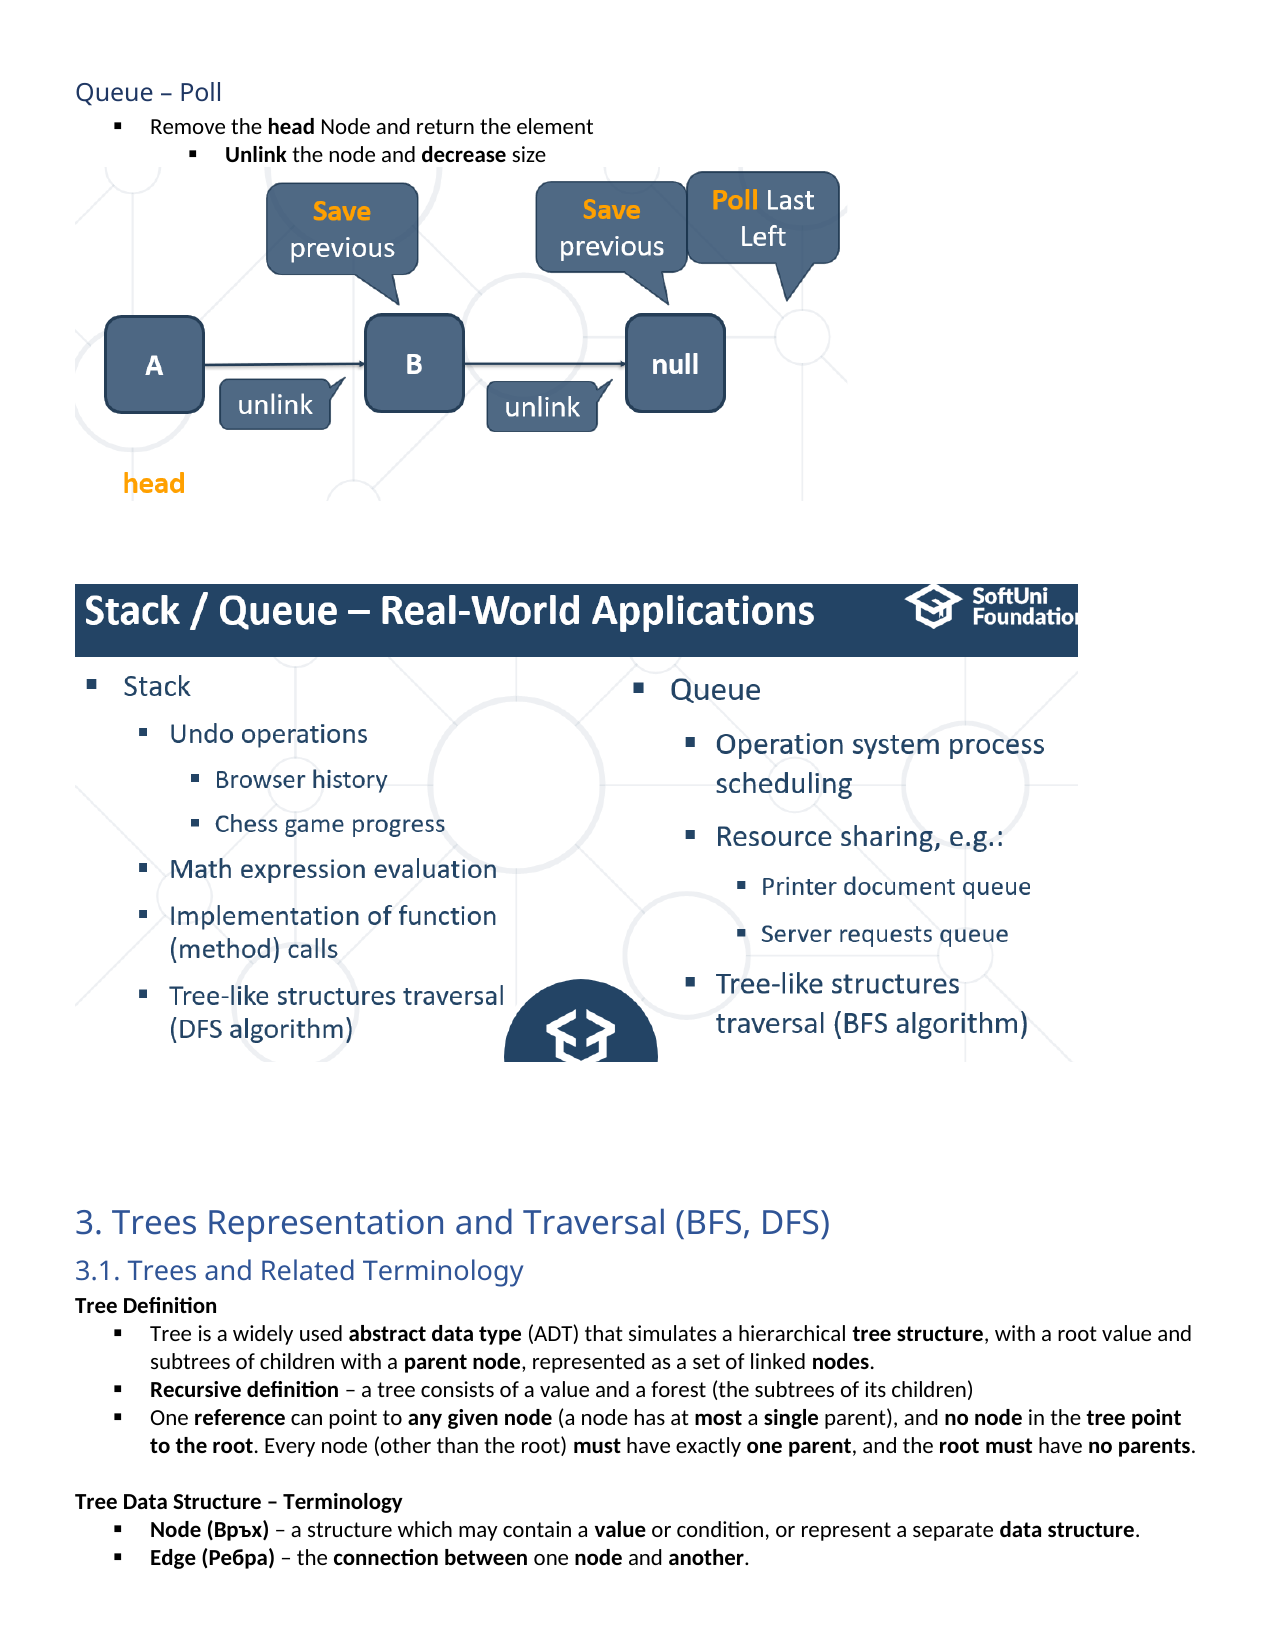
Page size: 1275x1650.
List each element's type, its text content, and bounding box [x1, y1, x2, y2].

text Tree Definition [75, 1291, 1200, 1319]
list One reference can point to any given node (a node has at most a single parent), and no node in the tree point to the root. Every node (other than the root) must have exactly one parent, and the root must have no parents. [112, 1403, 1200, 1459]
picture [75, 584, 1078, 1062]
list Recursive definition – a tree consists of a value and a forest (the subtrees of its children) [112, 1375, 1200, 1403]
list Edge (Ребра) – the connection between one node and another. [112, 1543, 1200, 1572]
list Remove the head Node and return the element [112, 112, 1200, 140]
list Unlink the node and decrease size [187, 140, 1200, 168]
list Tree is a widely used abstract data type (ADT) that simulates a hierarchical tree structure, with a root value and subtrees of children with a parent node, represented as a set of linked nodes. [112, 1319, 1200, 1375]
picture [75, 167, 848, 501]
list Node (Връх) – a structure which may contain a value or condition, or represent a separate data structure. [112, 1516, 1200, 1543]
subtitle Queue – Poll [75, 75, 1200, 109]
text Tree Data Structure – Terminology [75, 1487, 1200, 1516]
subtitle 3. Trees Representation and Traversal (BFS, DFS) [75, 1198, 1200, 1244]
subtitle 3.1. Trees and Related Terminology [75, 1252, 1200, 1288]
